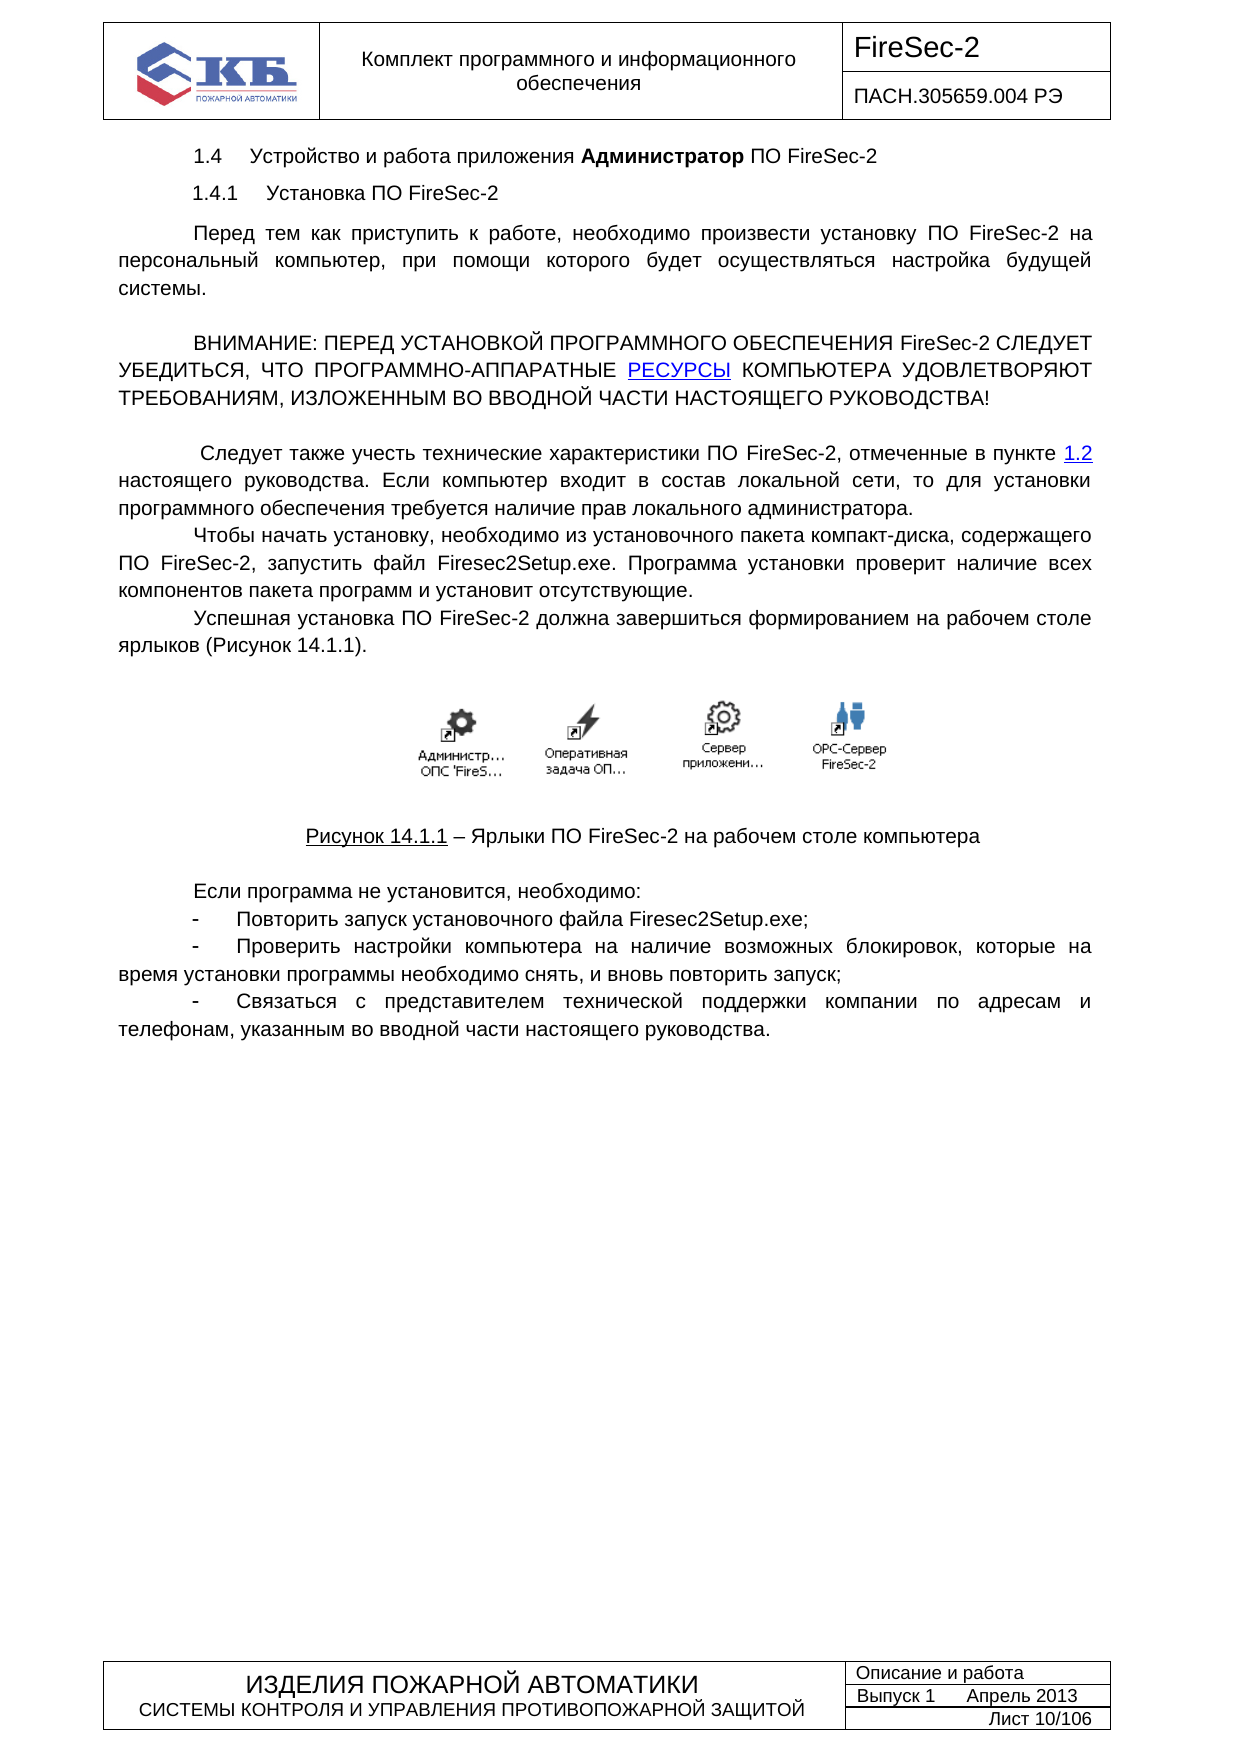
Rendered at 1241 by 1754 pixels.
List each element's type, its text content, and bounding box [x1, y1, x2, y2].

list Связаться с представителем технической поддержки компании по адресам и телефонам, указанным во вводной части настоящего руководства. [118, 989, 1092, 1041]
picture [133, 34, 310, 115]
list Перед тем как приступить к работе, необходимо произвести установку ПО FireSec-2 на персональный компьютер, при помощи которого будет осуществляться настройка будущей системы. [118, 221, 1092, 300]
picture [679, 694, 767, 793]
list Рисунок 14.1.1 – Ярлыки ПО FireSec-2 на рабочем столе компьютера [118, 824, 1092, 848]
list Повторить запуск установочного файла Firesec2Setup.exe; [118, 906, 1092, 930]
list Проверить настройки компьютера на наличие возможных блокировок, которые на время установки программы необходимо снять, и вновь повторить запуск; [118, 934, 1092, 986]
picture [412, 698, 512, 793]
picture [808, 695, 895, 793]
list Устройство и работа приложения Администратор ПО FireSec-2 [118, 144, 1092, 168]
list Успешная установка ПО FireSec-2 должна завершиться формированием на рабочем столе ярлыков (Рисунок 14.1.1). [118, 606, 1092, 657]
list ВНИМАНИЕ: ПЕРЕД УСТАНОВКОЙ ПРОГРАММНОГО ОБЕСПЕЧЕНИЯ FireSec-2 СЛЕДУЕТ УБЕДИТЬСЯ, ЧТО ПРОГРАММНО-АППАРАТНЫЕ РЕСУРСЫ КОМПЬЮТЕРА УДОВЛЕТВОРЯЮТ ТРЕБОВАНИЯМ, ИЗЛОЖЕННЫМ ВО ВВОДНОЙ ЧАСТИ НАСТОЯЩЕГО РУКОВОДСТВА! [118, 331, 1092, 410]
list Чтобы начать установку, необходимо из установочного пакета компакт-диска, содержащего ПО FireSec-2, запустить файл Firesec2Setup.exe. Программа установки проверит наличие всех компонентов пакета программ и установит отсутствующие. [118, 523, 1092, 602]
list Следует также учесть технические характеристики ПО FireSec-2, отмеченные в пункте 1.2 настоящего руководства. Если компьютер входит в состав локальной сети, то для установки программного обеспечения требуется наличие прав локального администратора. [118, 441, 1092, 520]
list Если программа не установится, необходимо: [118, 879, 1092, 903]
picture [532, 688, 638, 793]
list Установка ПО FireSec-2 [118, 181, 1092, 205]
